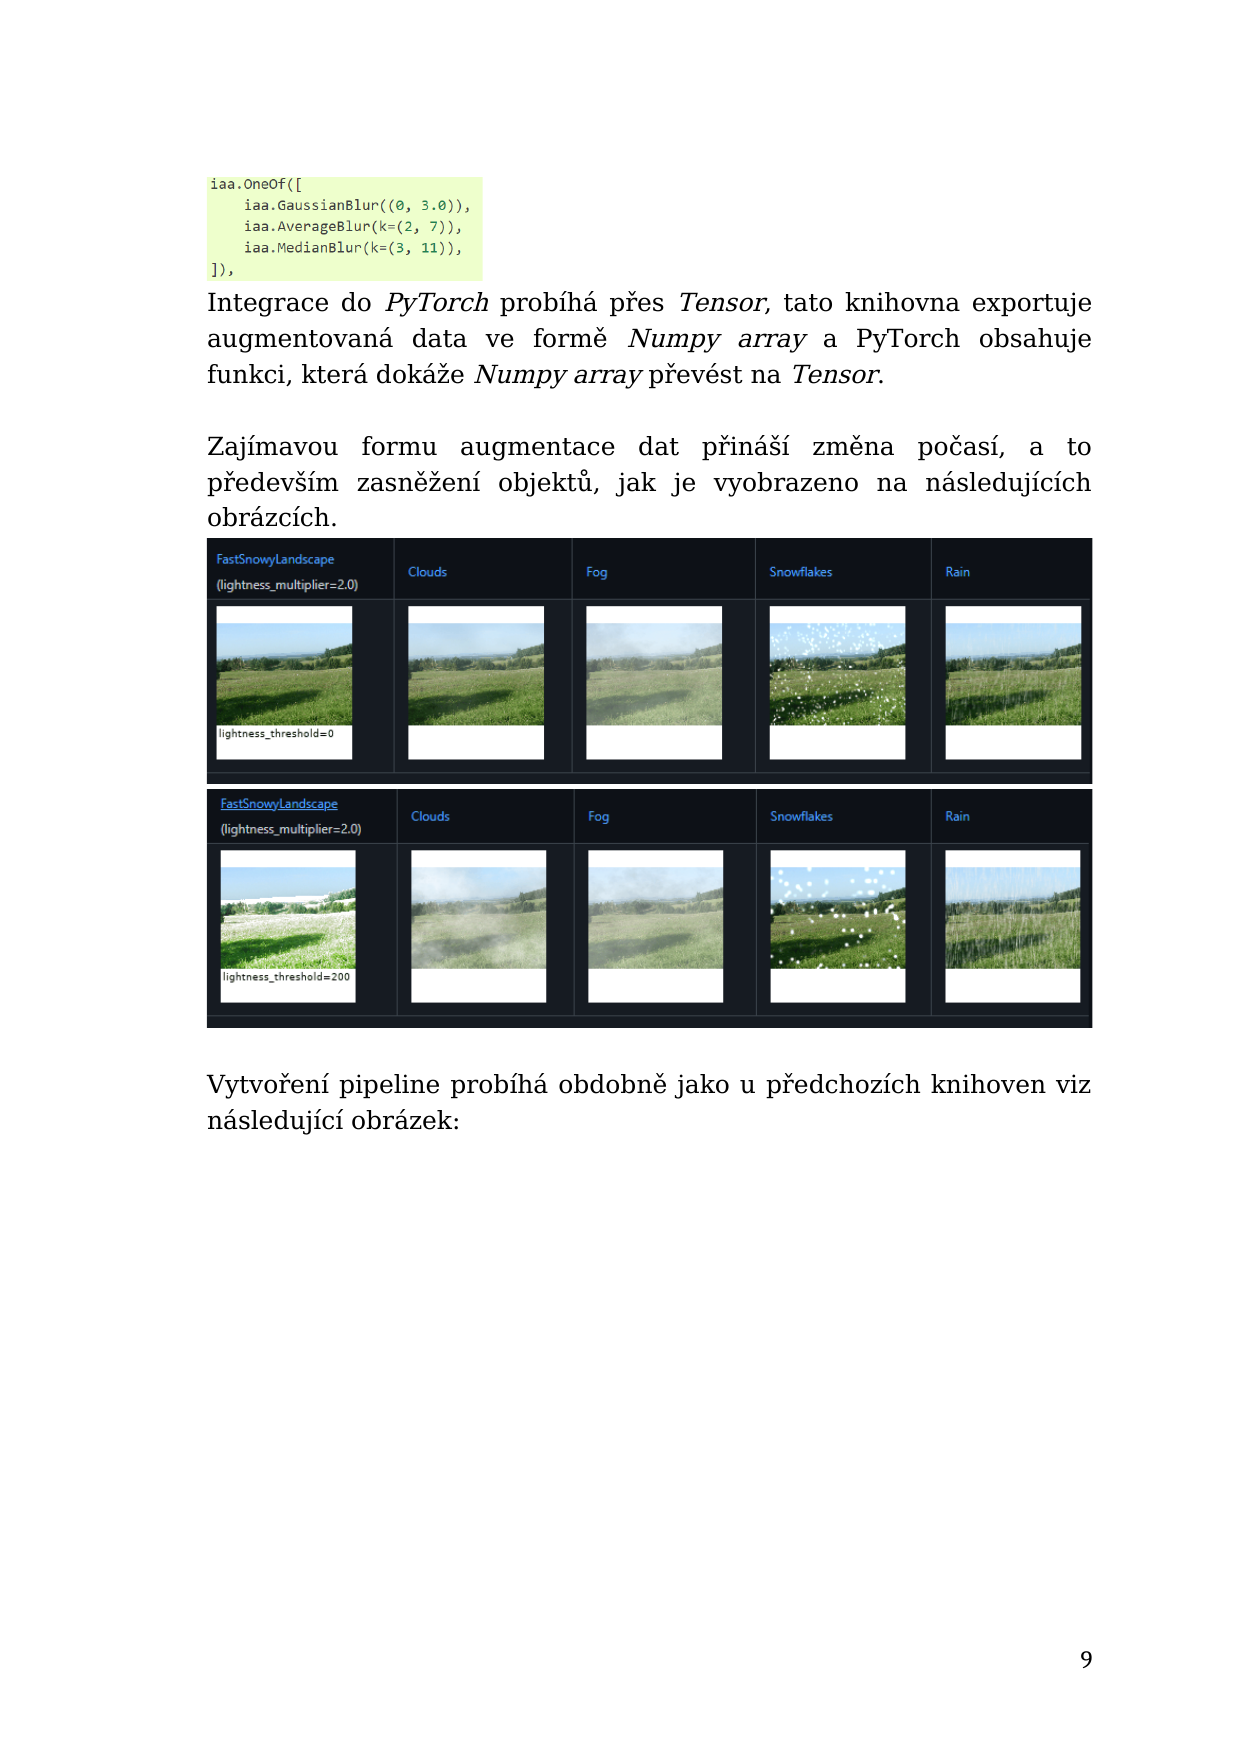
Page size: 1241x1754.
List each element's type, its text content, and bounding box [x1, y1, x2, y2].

text Vytvoření pipeline probíhá obdobně jako u předchozích knihoven viz následující obrázek: [207, 1069, 1092, 1135]
picture [206, 538, 1093, 784]
text Integrace do PyTorch probíhá přes Tensor, tato knihovna exportuje augmentovaná data ve formě Numpy array a PyTorch obsahuje funkci, která dokáže Numpy array převést na Tensor. [207, 286, 1092, 388]
picture [206, 789, 1093, 1028]
text Zajímavou formu augmentace dat přináší změna počasí, a to především zasněžení objektů, jak je vyobrazeno na následujících obrázcích. [207, 430, 1092, 532]
picture [206, 177, 483, 281]
